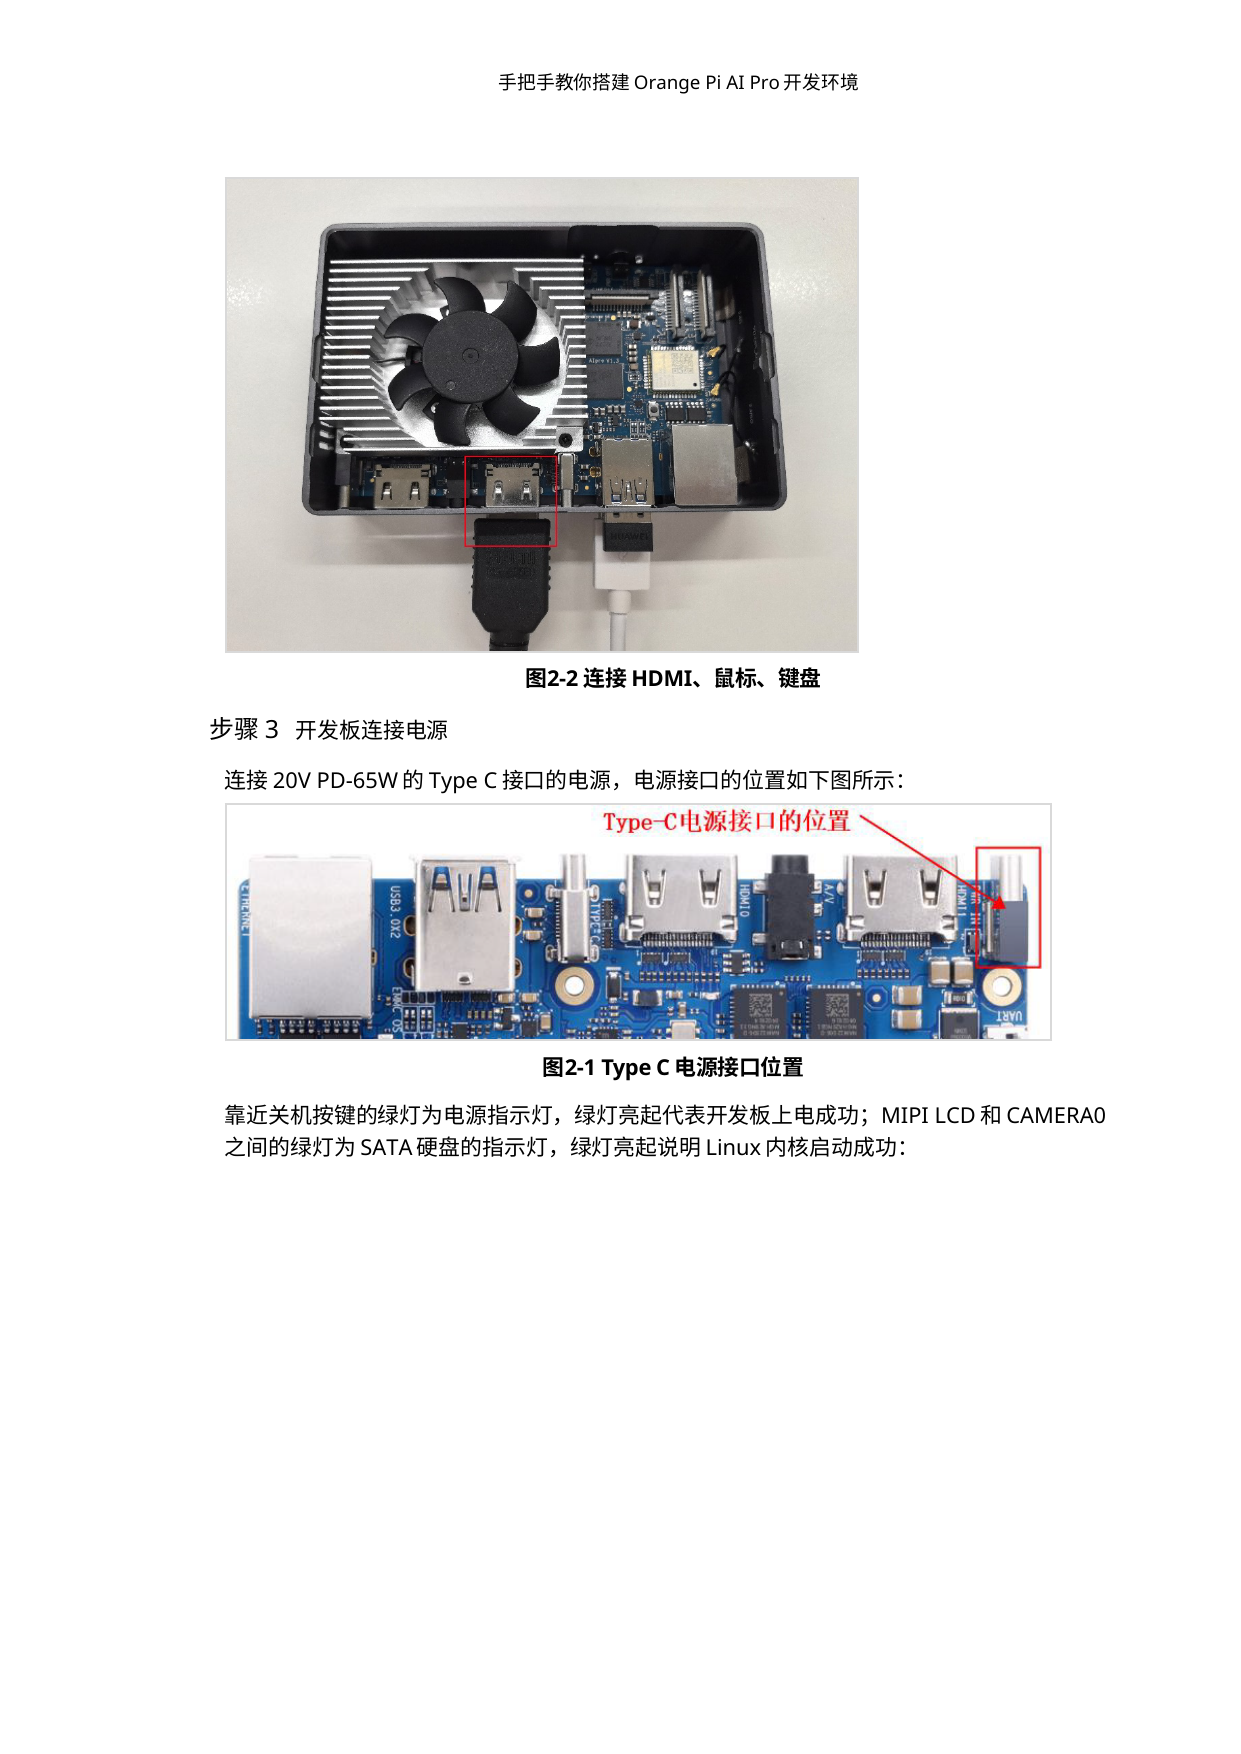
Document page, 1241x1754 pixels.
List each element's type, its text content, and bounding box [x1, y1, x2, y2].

text 连接20V PD-65W的Type C接口的电源，电源接口的位置如下图所示： [224, 763, 1122, 794]
text 靠近关机按键的绿灯为电源指示灯，绿灯亮起代表开发板上电成功；MIPI LCD和CAMERA0 之间的绿灯为SATA硬盘的指示灯，绿灯亮起说明Linux内核启动成功： [224, 1098, 1122, 1162]
text 连接HDMI、鼠标、键盘 [224, 661, 1122, 693]
text 开发板连接电源 [279, 710, 1122, 746]
picture [227, 179, 857, 651]
text Type C电源接口位置 [224, 1050, 1122, 1081]
